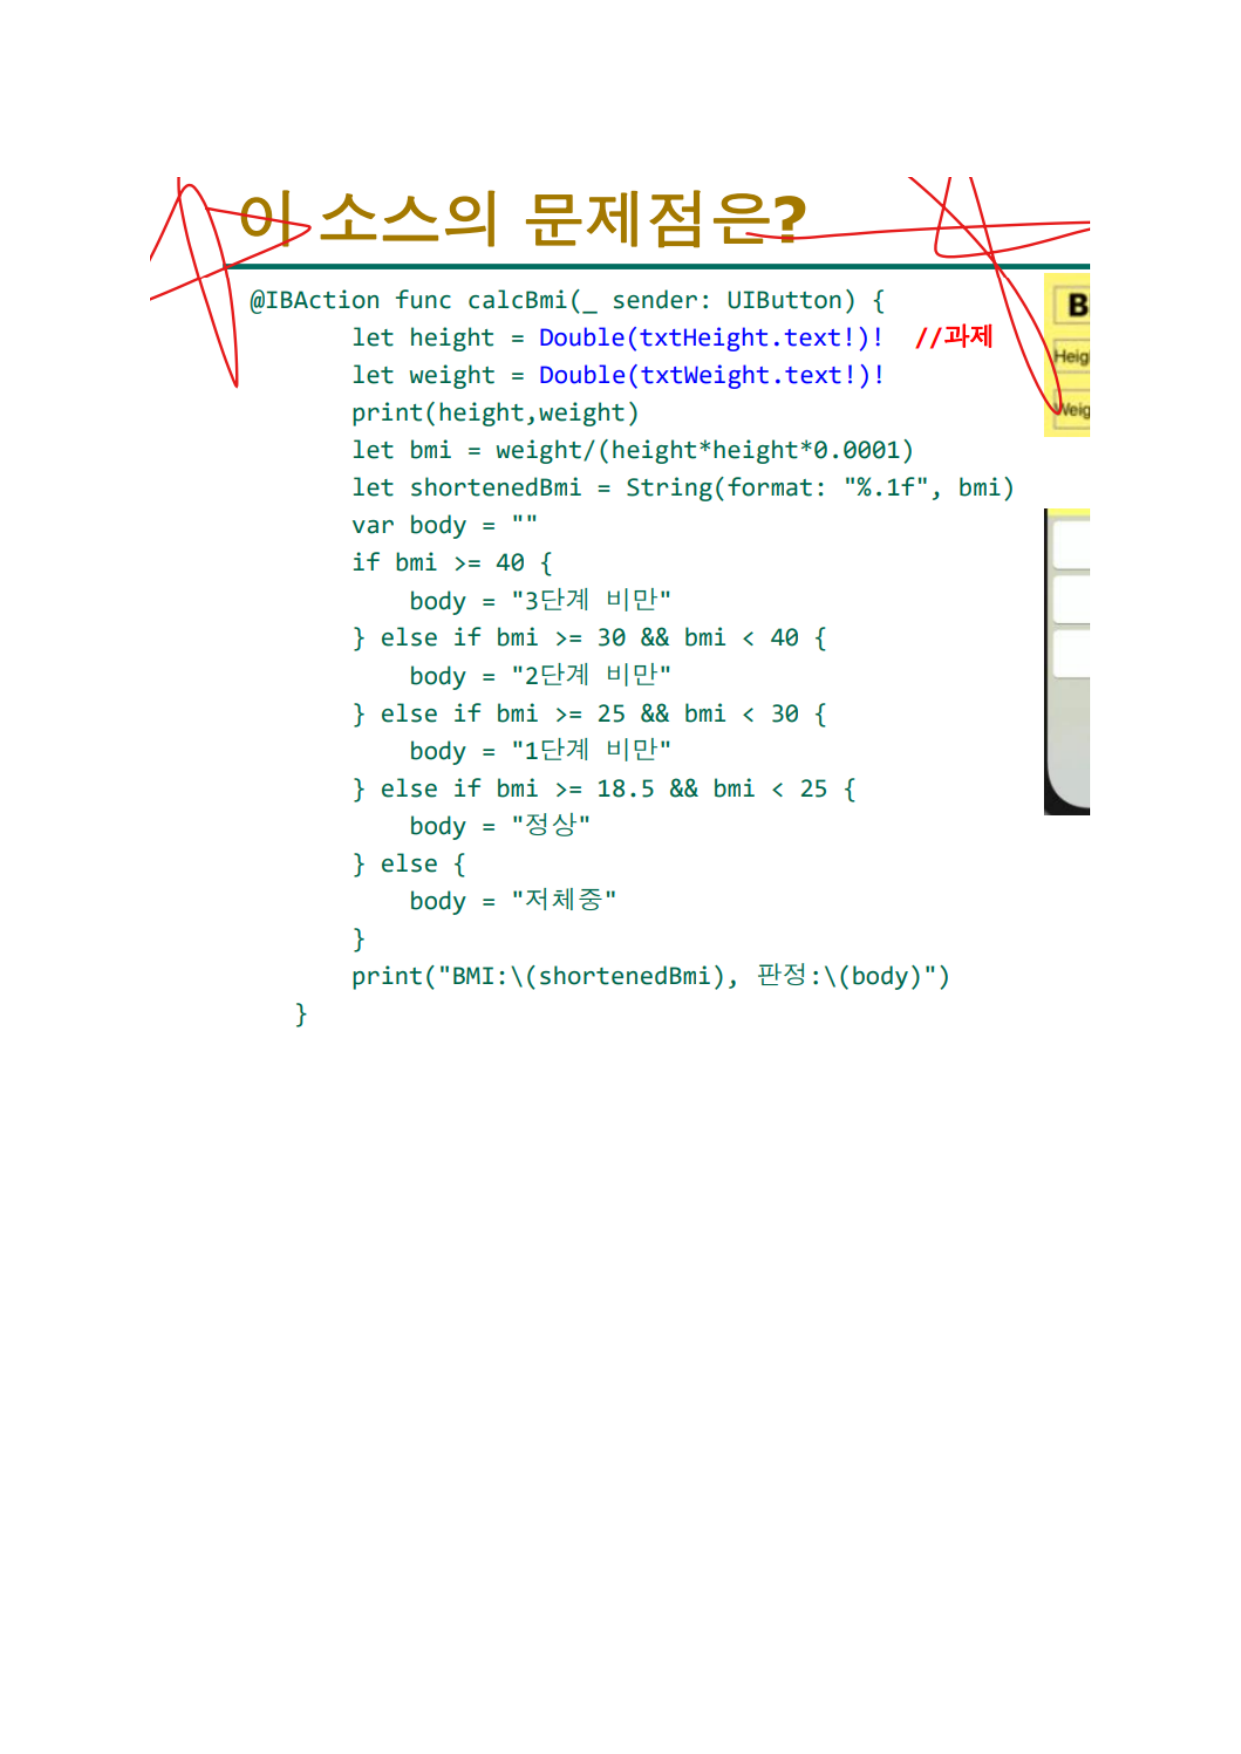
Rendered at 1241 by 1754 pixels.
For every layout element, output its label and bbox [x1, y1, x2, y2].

picture [150, 177, 1091, 1065]
